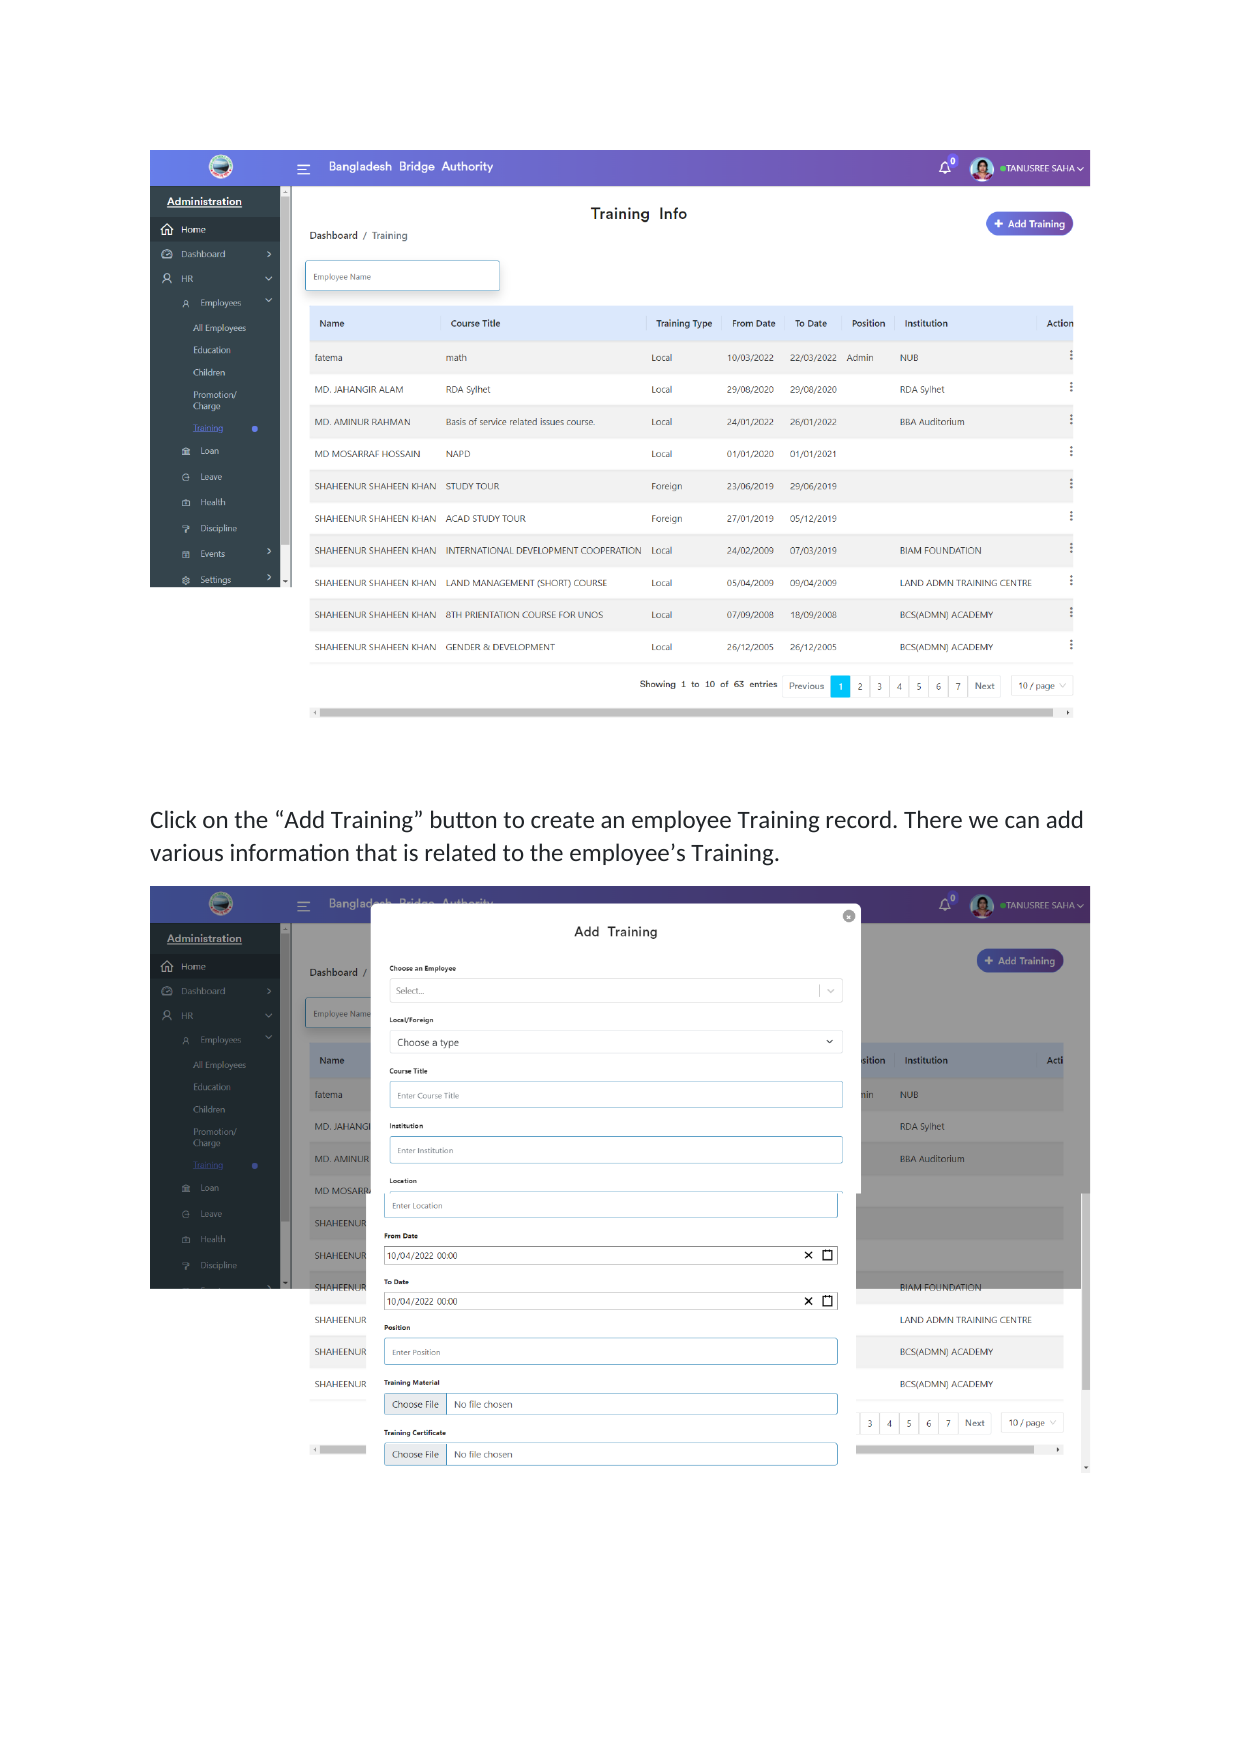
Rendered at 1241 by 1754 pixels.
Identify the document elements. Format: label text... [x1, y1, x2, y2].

picture [150, 150, 1091, 736]
picture [150, 886, 1091, 1473]
text Click on the “Add Training” button to create an employee Training record. There we can add various information that is related to the employee’s Training. [150, 804, 1090, 867]
